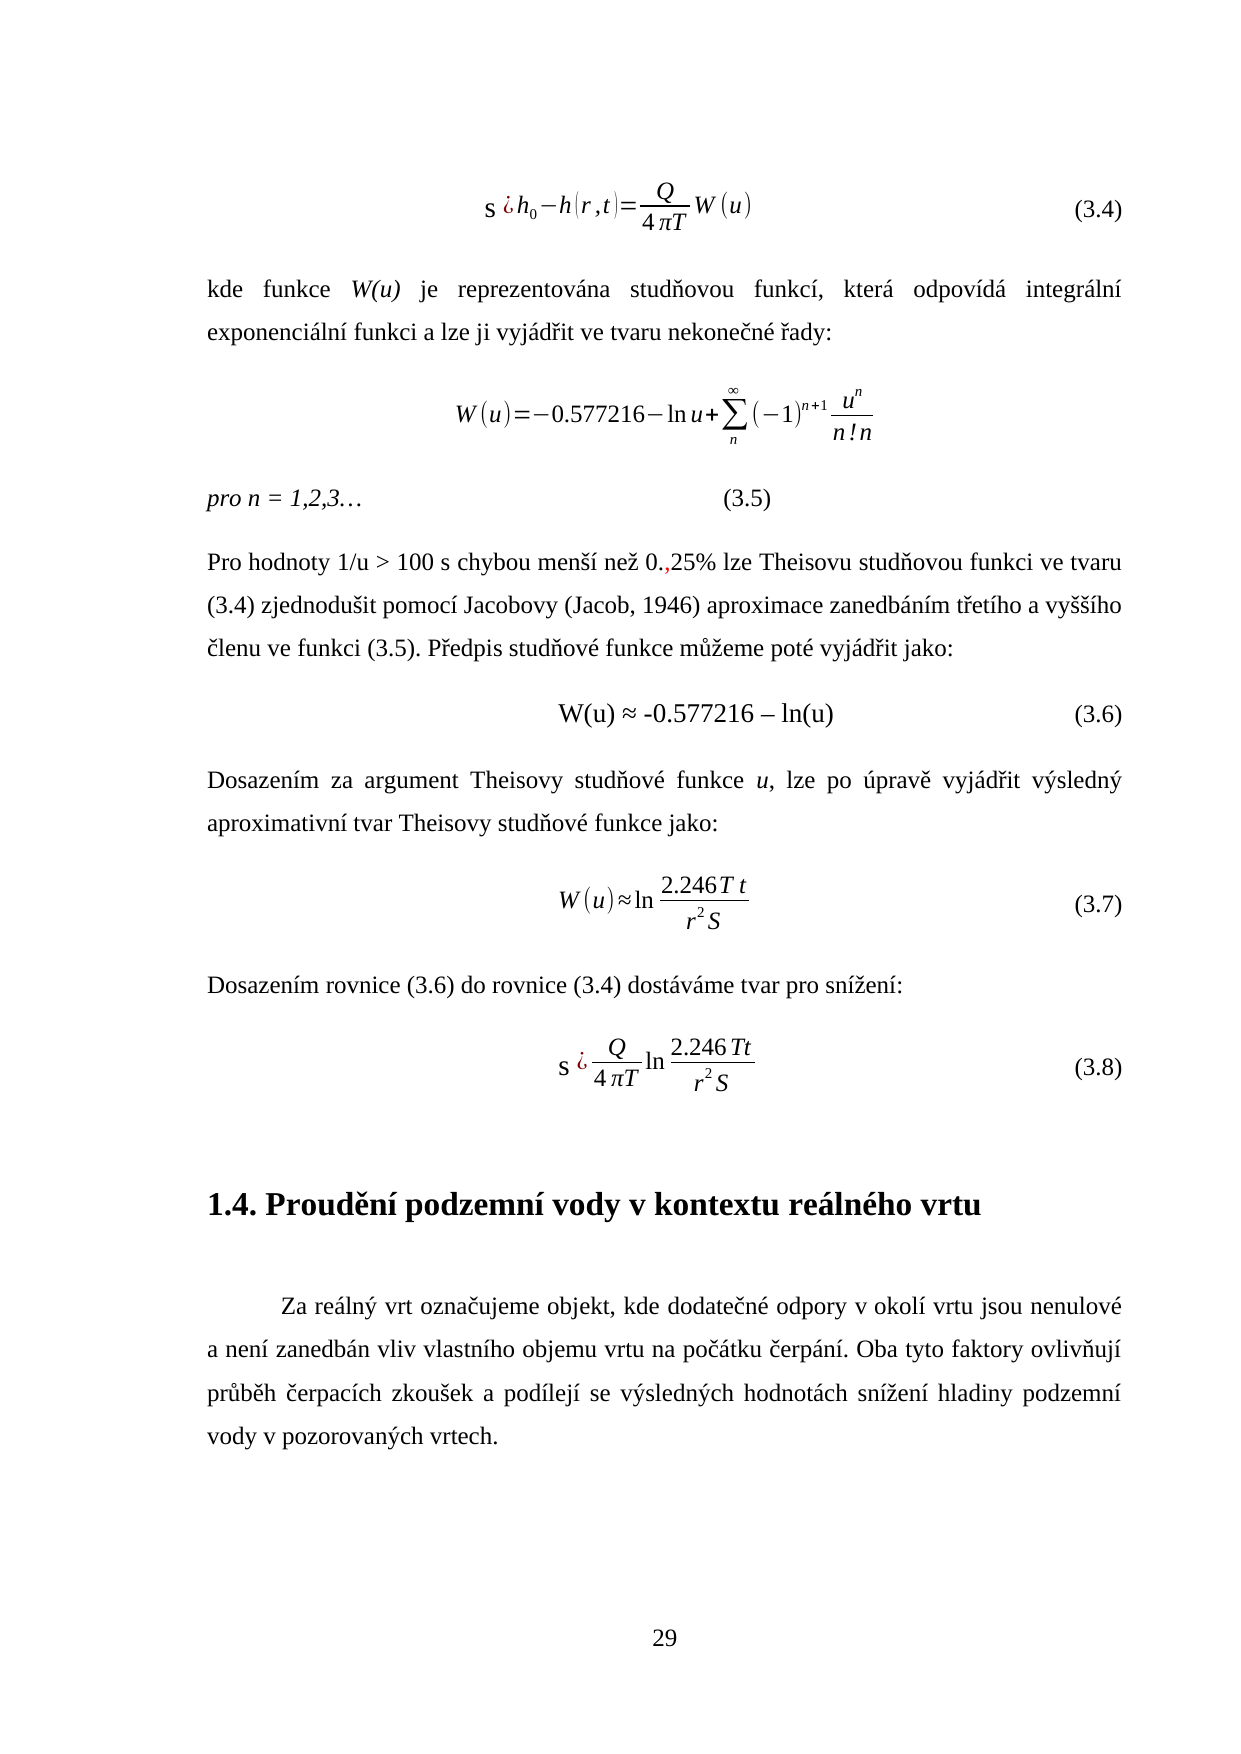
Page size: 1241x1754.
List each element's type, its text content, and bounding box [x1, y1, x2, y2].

text kde funkce W(u) je reprezentována studňovou funkcí, která odpovídá integrální exponenciální funkci a lze ji vyjádřit ve tvaru nekonečné řady: [207, 274, 1122, 346]
text s (3.4) [207, 177, 1122, 236]
text Dosazením za argument Theisovy studňové funkce u, lze po úpravě vyjádřit výsledný aproximativní tvar Theisovy studňové funkce jako: [207, 765, 1122, 837]
text Pro hodnoty 1/u > 100 s chybou menší než 0.,25% lze Theisovu studňovou funkci ve tvaru (3.4) zjednodušit pomocí Jacobovy (Jacob, 1946) aproximace zanedbáním třetího a vyššího členu ve funkci (3.5). Předpis studňové funkce můžeme poté vyjádřit jako: [207, 547, 1122, 662]
text s (3.8) [207, 1034, 1122, 1096]
text W(u) ≈ -0.577216 – ln(u) (3.6) [207, 697, 1122, 729]
text (3.7) [207, 872, 1122, 934]
text Dosazením rovnice (3.6) do rovnice (3.4) dostáváme tvar pro snížení: [207, 970, 1122, 998]
text pro n = 1,2,3… (3.5) [207, 483, 1122, 512]
text Za reálný vrt označujeme objekt, kde dodatečné odpory v okolí vrtu jsou nenulové a není zanedbán vliv vlastního objemu vrtu na počátku čerpání. Oba tyto faktory ovlivňují průběh čerpacích zkoušek a podílejí se výsledných hodnotách snížení hladiny podzemní vody v pozorovaných vrtech. [207, 1291, 1122, 1449]
subtitle 1.4. Proudění podzemní vody v kontextu reálného vrtu [207, 1184, 1122, 1222]
